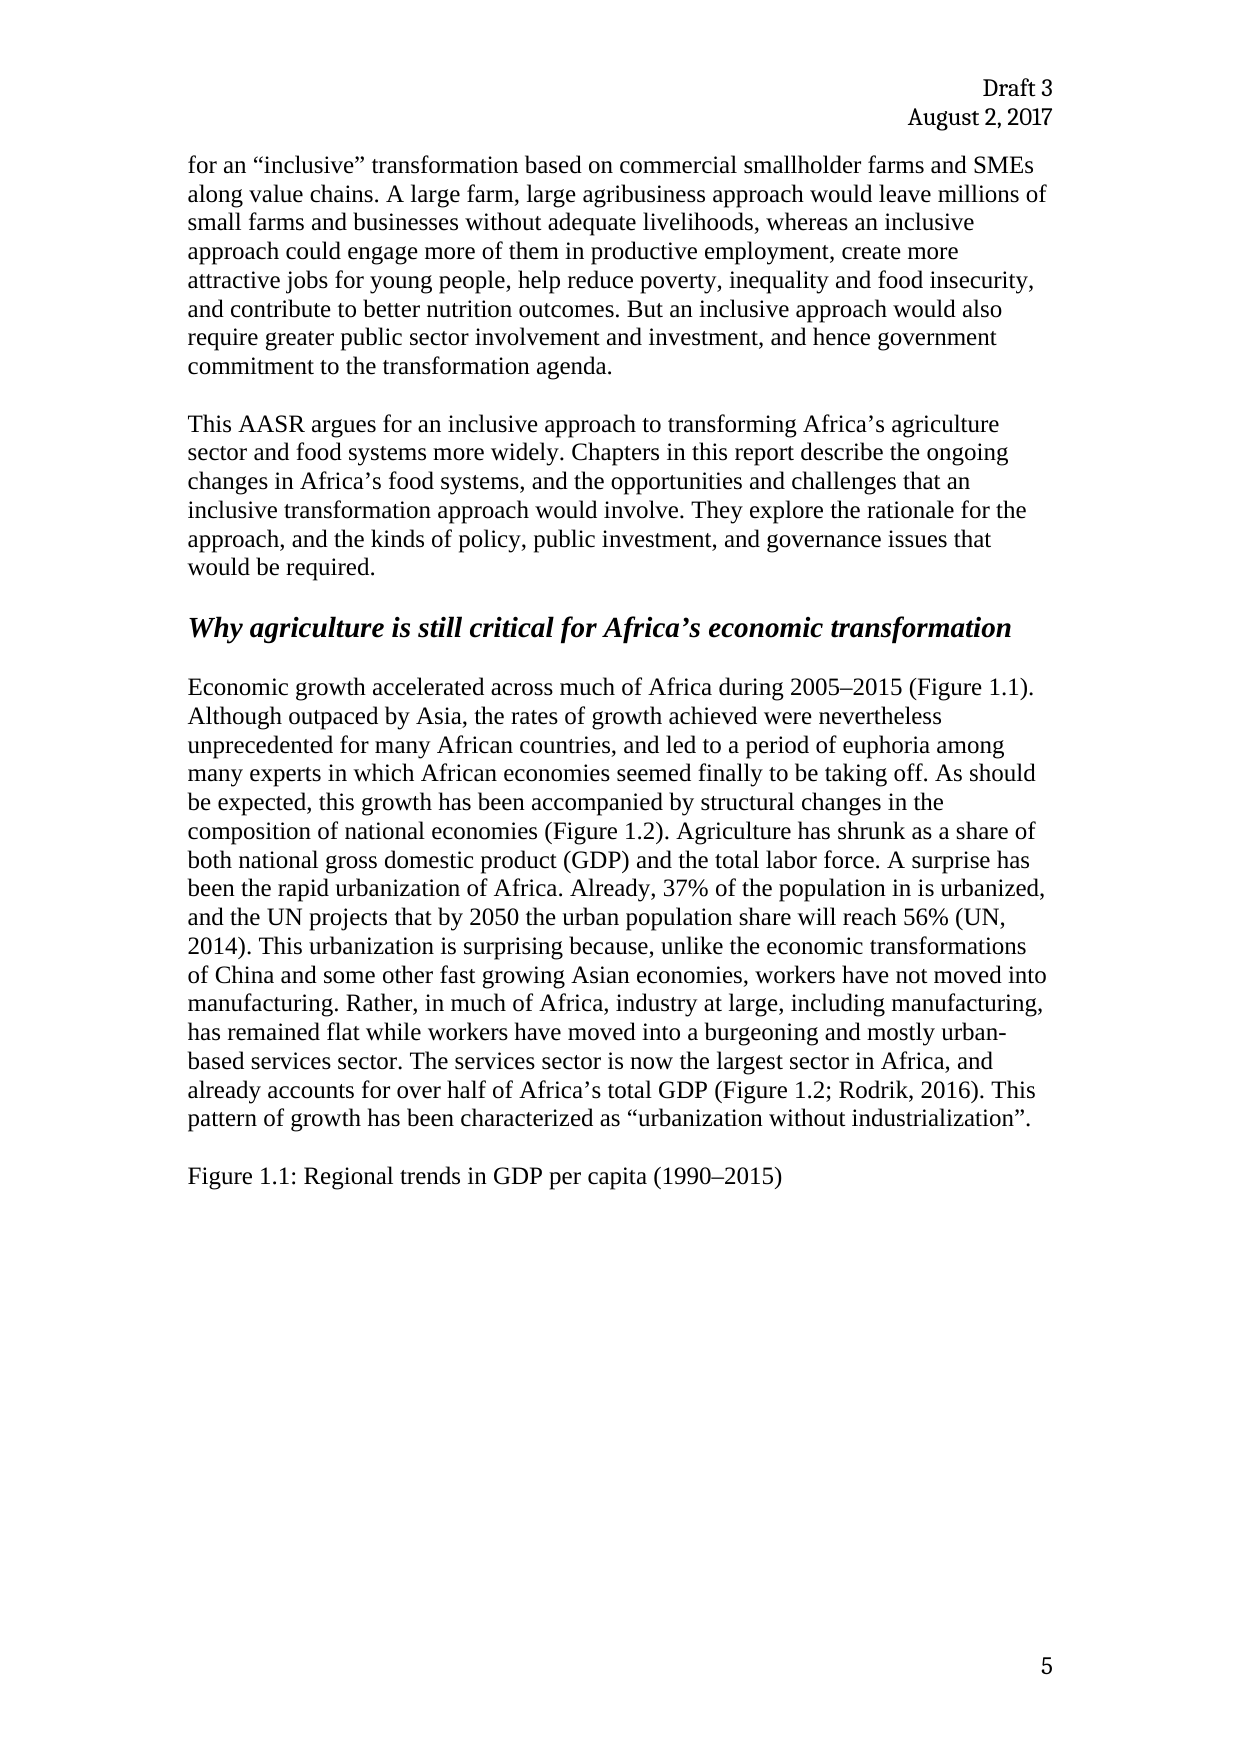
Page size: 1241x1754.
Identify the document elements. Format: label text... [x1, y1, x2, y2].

text Economic growth accelerated across much of Africa during 2005–2015 (Figure 1.1). Although outpaced by Asia, the rates of growth achieved were nevertheless unprecedented for many African countries, and led to a period of euphoria among many experts in which African economies seemed finally to be taking off. As should be expected, this growth has been accompanied by structural changes in the composition of national economies (Figure 1.2). Agriculture has shrunk as a share of both national gross domestic product (GDP) and the total labor force. A surprise has been the rapid urbanization of Africa. Already, 37% of the population in is urbanized, and the UN projects that by 2050 the urban population share will reach 56% (UN, 2014). This urbanization is surprising because, unlike the economic transformations of China and some other fast growing Asian economies, workers have not moved into manufacturing. Rather, in much of Africa, industry at large, including manufacturing, has remained flat while workers have moved into a burgeoning and mostly urban-based services sector. The services sector is now the largest sector in Africa, and already accounts for over half of Africa’s total GDP (Figure 1.2; Rodrik, 2016). This pattern of growth has been characterized as “urbanization without industrialization”. [187, 672, 1053, 1132]
text Figure 1.1: Regional trends in GDP per capita (1990–2015) [187, 1161, 1053, 1190]
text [187, 150, 1053, 380]
text This AASR argues for an inclusive approach to transforming Africa’s agriculture sector and food systems more widely. Chapters in this report describe the ongoing changes in Africa’s food systems, and the opportunities and challenges that an inclusive transformation approach would involve. They explore the rationale for the approach, and the kinds of policy, public investment, and governance issues that would be required. [187, 409, 1053, 581]
text Why agriculture is still critical for Africa’s economic transformation [187, 610, 1053, 643]
